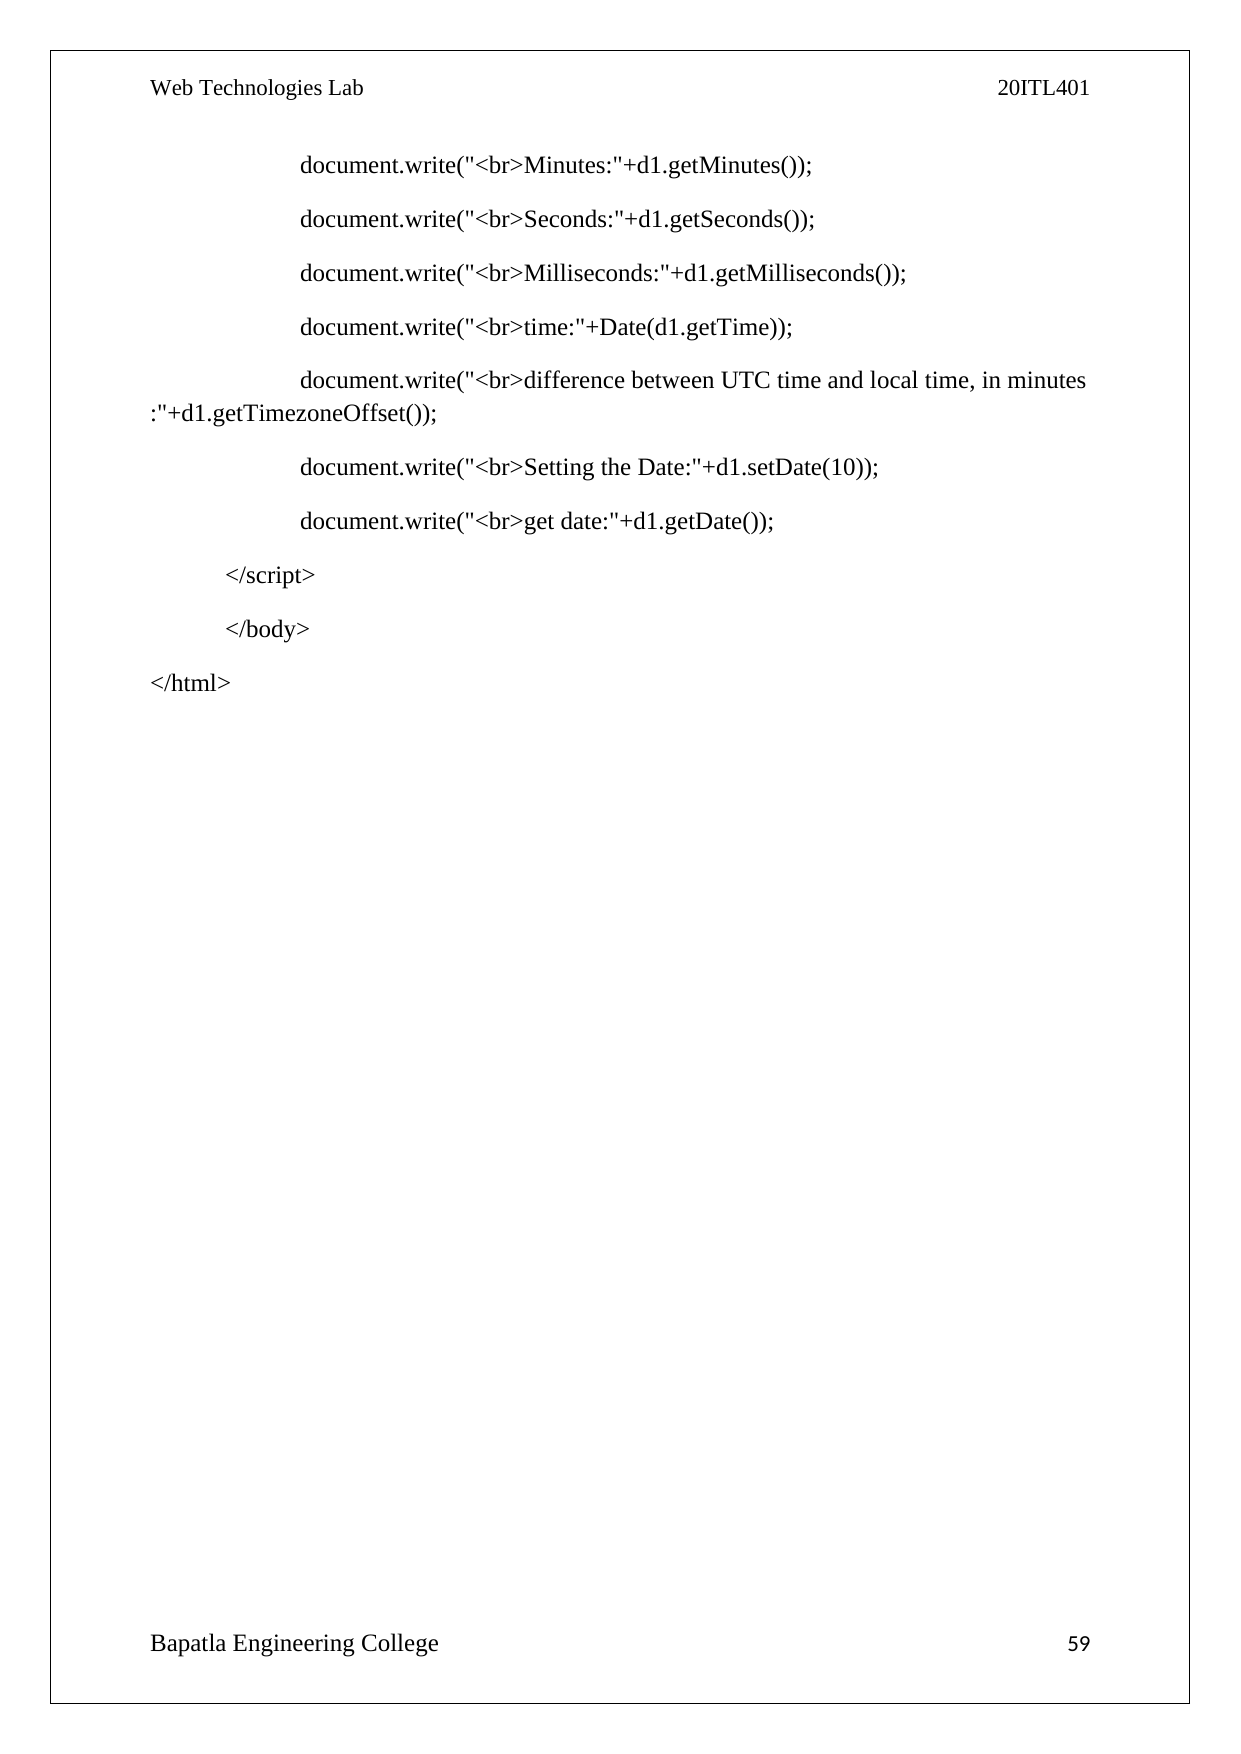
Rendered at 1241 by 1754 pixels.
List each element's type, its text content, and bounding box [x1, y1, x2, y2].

text document.write("<br>Setting the Date:"+d1.setDate(10)); [150, 452, 1090, 481]
text </script> [150, 560, 1090, 589]
text </html> [150, 668, 1090, 696]
text document.write("<br>difference between UTC time and local time, in minutes :"+d1.getTimezoneOffset()); [150, 365, 1090, 427]
text document.write("<br>Milliseconds:"+d1.getMilliseconds()); [150, 258, 1090, 286]
text </body> [150, 614, 1090, 643]
text document.write("<br>Minutes:"+d1.getMinutes()); [150, 150, 1090, 179]
text document.write("<br>Seconds:"+d1.getSeconds()); [150, 204, 1090, 233]
text document.write("<br>get date:"+d1.getDate()); [150, 506, 1090, 535]
text document.write("<br>time:"+Date(d1.getTime)); [150, 312, 1090, 340]
